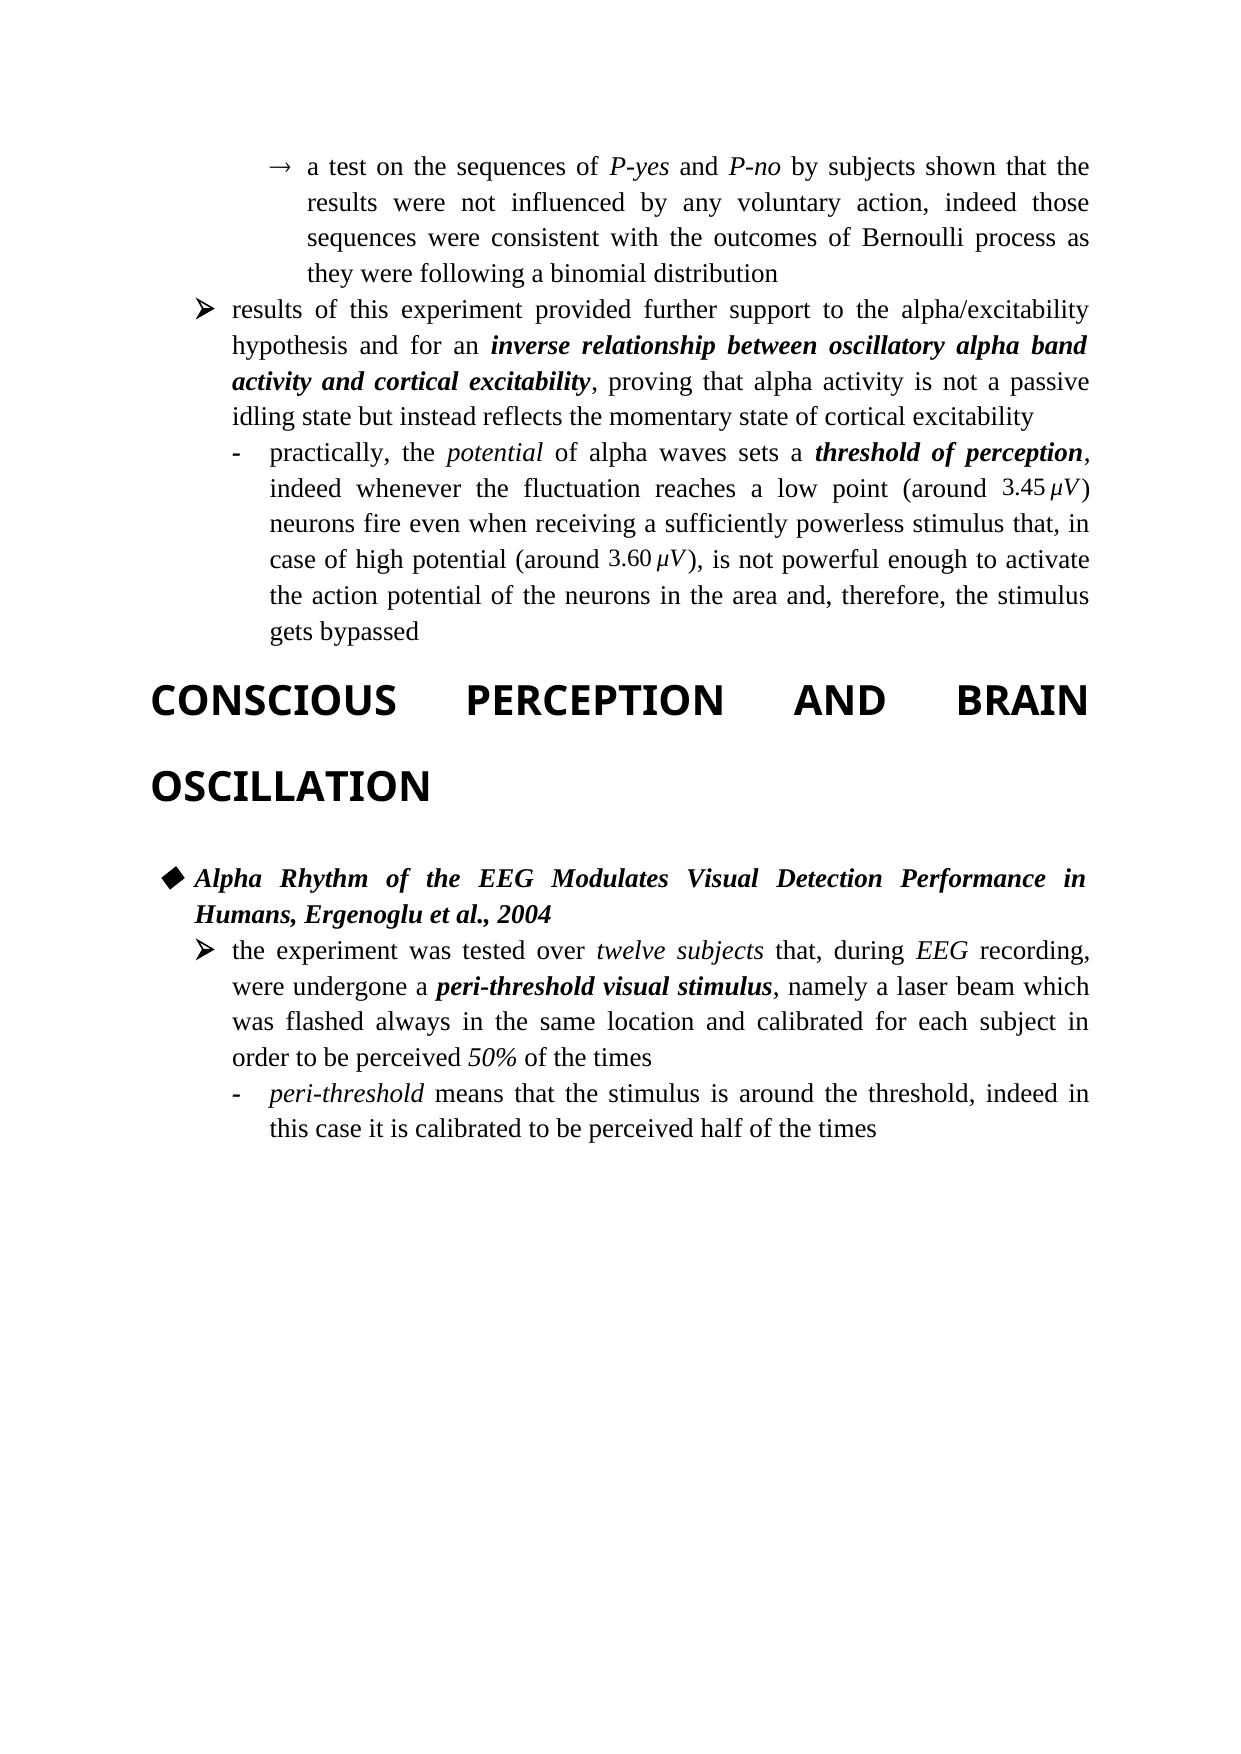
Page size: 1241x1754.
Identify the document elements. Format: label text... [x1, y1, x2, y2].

list Alpha Rhythm of the EEG Modulates Visual Detection Performance in Humans, Ergenoglu et al., 2004 [157, 862, 1090, 929]
list a test on the sequences of P-yes and P-no by subjects shown that the results were not influenced by any voluntary action, indeed those sequences were consistent with the outcomes of Bernoulli process as they were following a binomial distribution [269, 150, 1090, 288]
list practically, the potential of alpha waves sets a threshold of perception, indeed whenever the fluctuation reaches a low point (around ) neurons fire even when receiving a sufficiently powerless stimulus that, in case of high potential (around ), is not powerful enough to activate the action potential of the neurons in the area and, therefore, the stimulus gets bypassed [232, 436, 1090, 646]
list the experiment was tested over twelve subjects that, during EEG recording, were undergone a peri-threshold visual stimulus, namely a laser beam which was flashed always in the same location and calibrated for each subject in order to be perceived 50% of the times [194, 934, 1090, 1072]
list results of this experiment provided further support to the alpha/excitability hypothesis and for an inverse relationship between oscillatory alpha band activity and cortical excitability, proving that alpha activity is not a passive idling state but instead reflects the momentary state of cortical excitability [194, 293, 1090, 431]
list peri-threshold means that the stimulus is around the threshold, indeed in this case it is calibrated to be perceived half of the times [232, 1077, 1090, 1144]
subtitle CONSCIOUS PERCEPTION AND BRAIN OSCILLATION [150, 671, 1090, 813]
